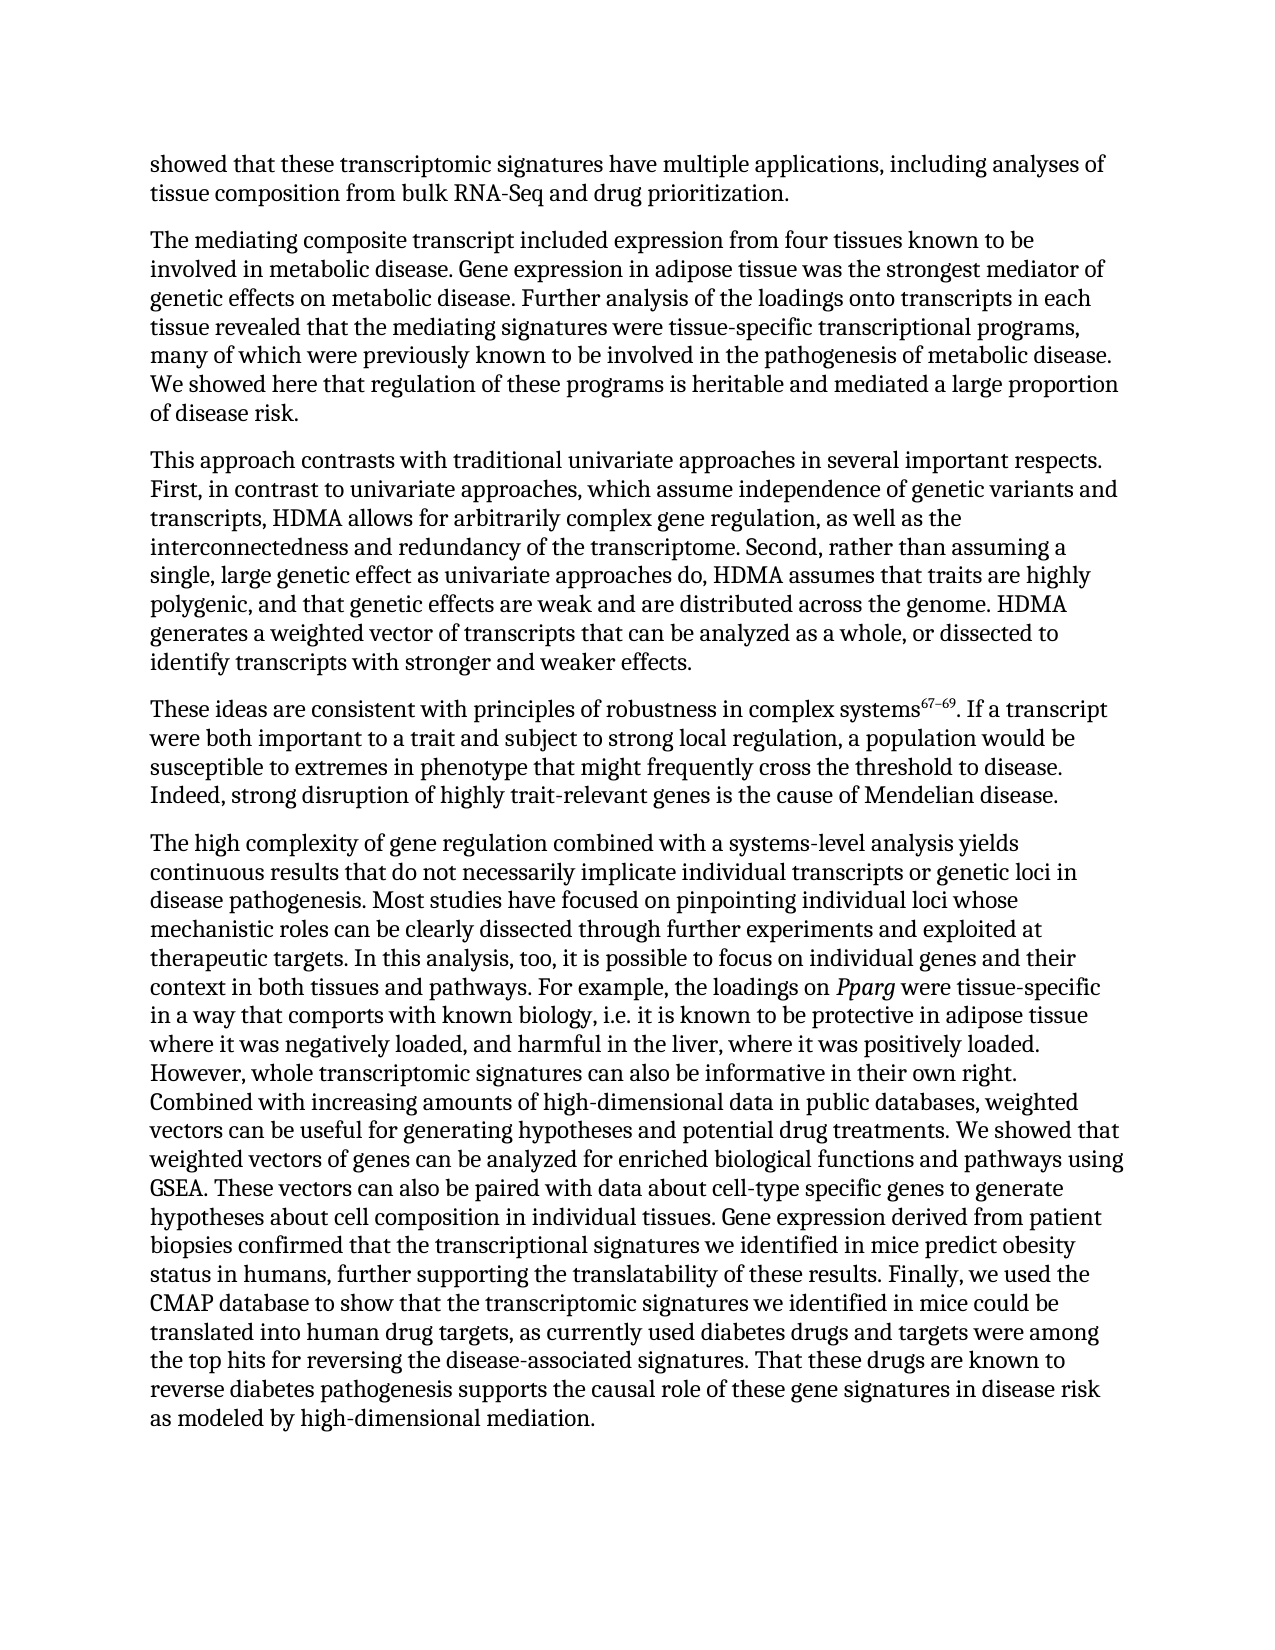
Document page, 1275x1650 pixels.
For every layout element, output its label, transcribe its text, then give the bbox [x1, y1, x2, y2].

text The high complexity of gene regulation combined with a systems-level analysis yields continuous results that do not necessarily implicate individual transcripts or genetic loci in disease pathogenesis. Most studies have focused on pinpointing individual loci whose mechanistic roles can be clearly dissected through further experiments and exploited at therapeutic targets. In this analysis, too, it is possible to focus on individual genes and their context in both tissues and pathways. For example, the loadings on Pparg were tissue-specific in a way that comports with known biology, i.e. it is known to be protective in adipose tissue where it was negatively loaded, and harmful in the liver, where it was positively loaded. However, whole transcriptomic signatures can also be informative in their own right. Combined with increasing amounts of high-dimensional data in public databases, weighted vectors can be useful for generating hypotheses and potential drug treatments. We showed that weighted vectors of genes can be analyzed for enriched biological functions and pathways using GSEA. These vectors can also be paired with data about cell-type specific genes to generate hypotheses about cell composition in individual tissues. Gene expression derived from patient biopsies confirmed that the transcriptional signatures we identified in mice predict obesity status in humans, further supporting the translatability of these results. Finally, we used the CMAP database to show that the transcriptomic signatures we identified in mice could be translated into human drug targets, as currently used diabetes drugs and targets were among the top hits for reversing the disease-associated signatures. That these drugs are known to reverse diabetes pathogenesis supports the causal role of these gene signatures in disease risk as modeled by high-dimensional mediation. [150, 829, 1125, 1432]
text These ideas are consistent with principles of robustness in complex systems67–69. If a transcript were both important to a trait and subject to strong local regulation, a population would be susceptible to extremes in phenotype that might frequently cross the threshold to disease. Indeed, strong disruption of highly trait-relevant genes is the cause of Mendelian disease. [150, 695, 1125, 810]
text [150, 150, 1125, 207]
text The mediating composite transcript included expression from four tissues known to be involved in metabolic disease. Gene expression in adipose tissue was the strongest mediator of genetic effects on metabolic disease. Further analysis of the loadings onto transcripts in each tissue revealed that the mediating signatures were tissue-specific transcriptional programs, many of which were previously known to be involved in the pathogenesis of metabolic disease. We showed here that regulation of these programs is heritable and mediated a large proportion of disease risk. [150, 226, 1125, 427]
text This approach contrasts with traditional univariate approaches in several important respects. First, in contrast to univariate approaches, which assume independence of genetic variants and transcripts, HDMA allows for arbitrarily complex gene regulation, as well as the interconnectedness and redundancy of the transcriptome. Second, rather than assuming a single, large genetic effect as univariate approaches do, HDMA assumes that traits are highly polygenic, and that genetic effects are weak and are distributed across the genome. HDMA generates a weighted vector of transcripts that can be analyzed as a whole, or dissected to identify transcripts with stronger and weaker effects. [150, 446, 1125, 676]
